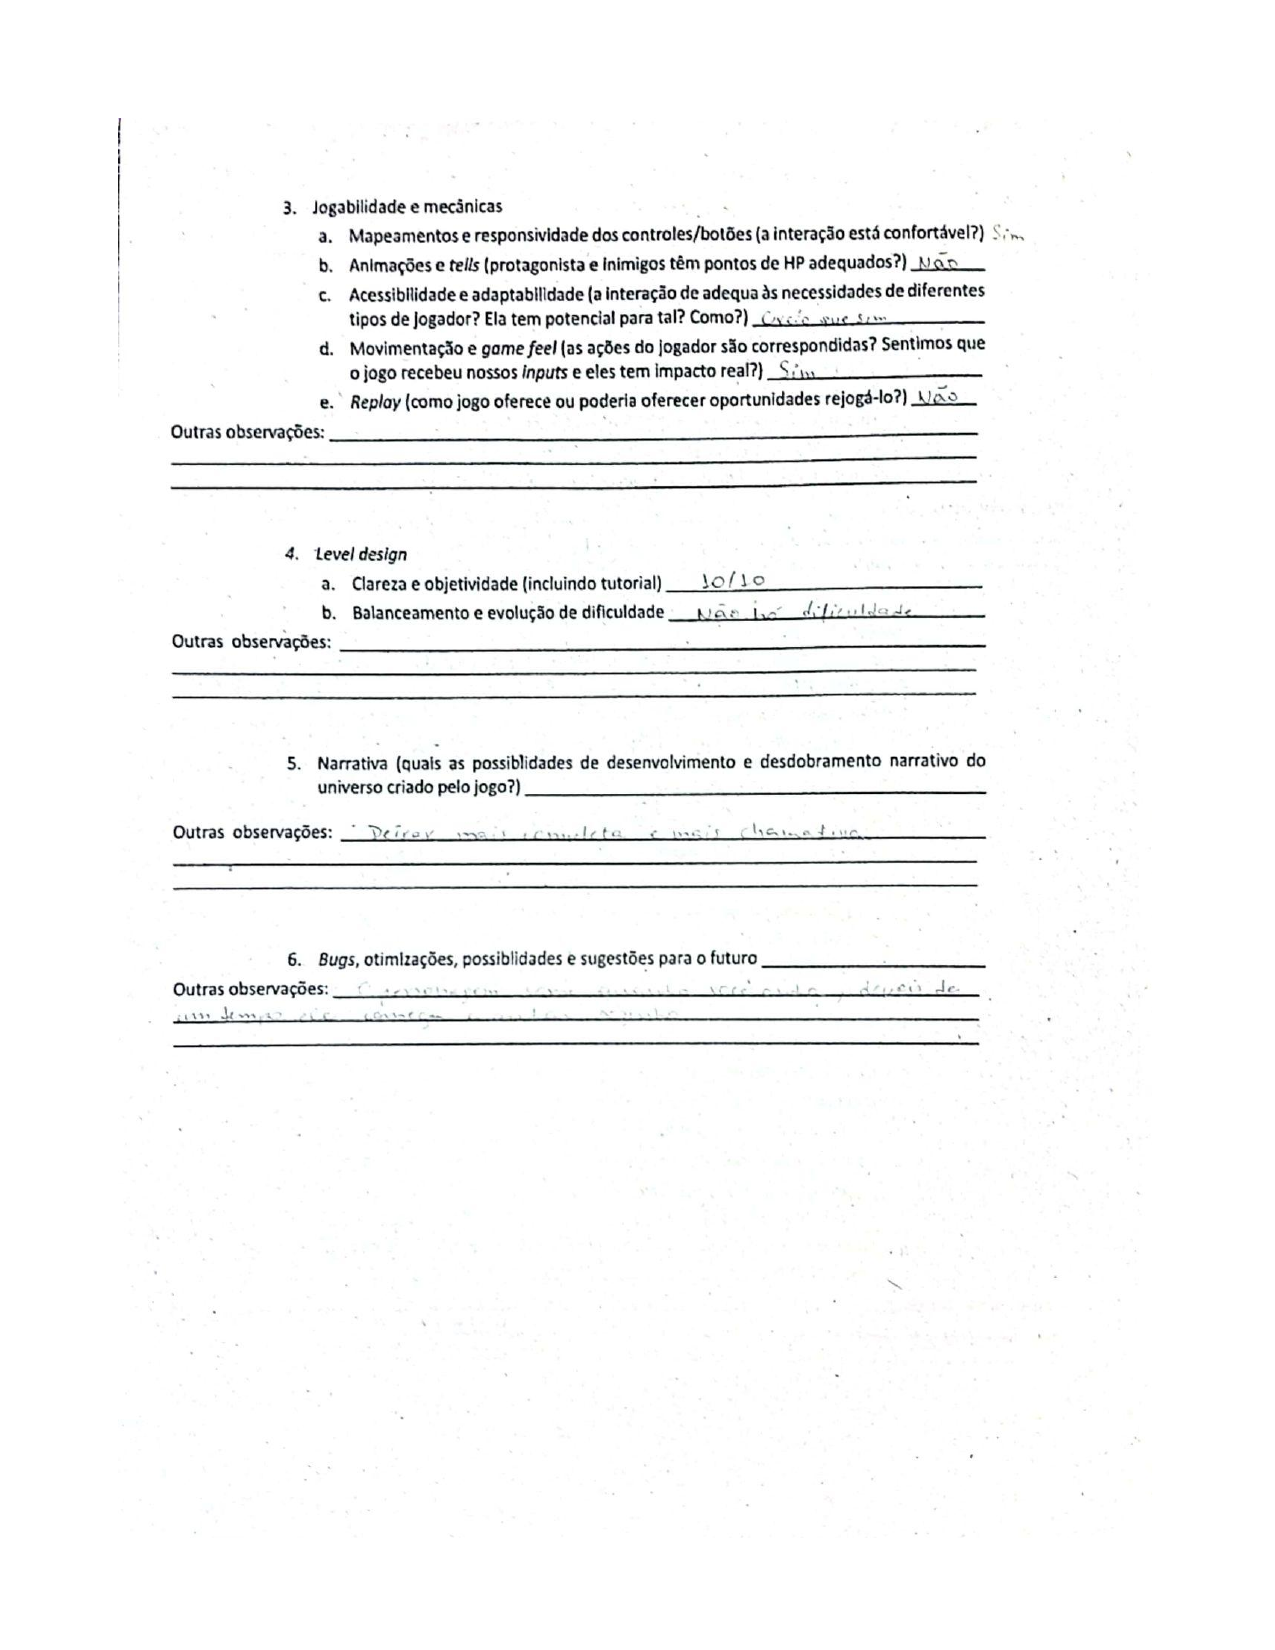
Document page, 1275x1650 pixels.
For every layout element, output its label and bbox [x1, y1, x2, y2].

picture [118, 118, 1153, 1538]
